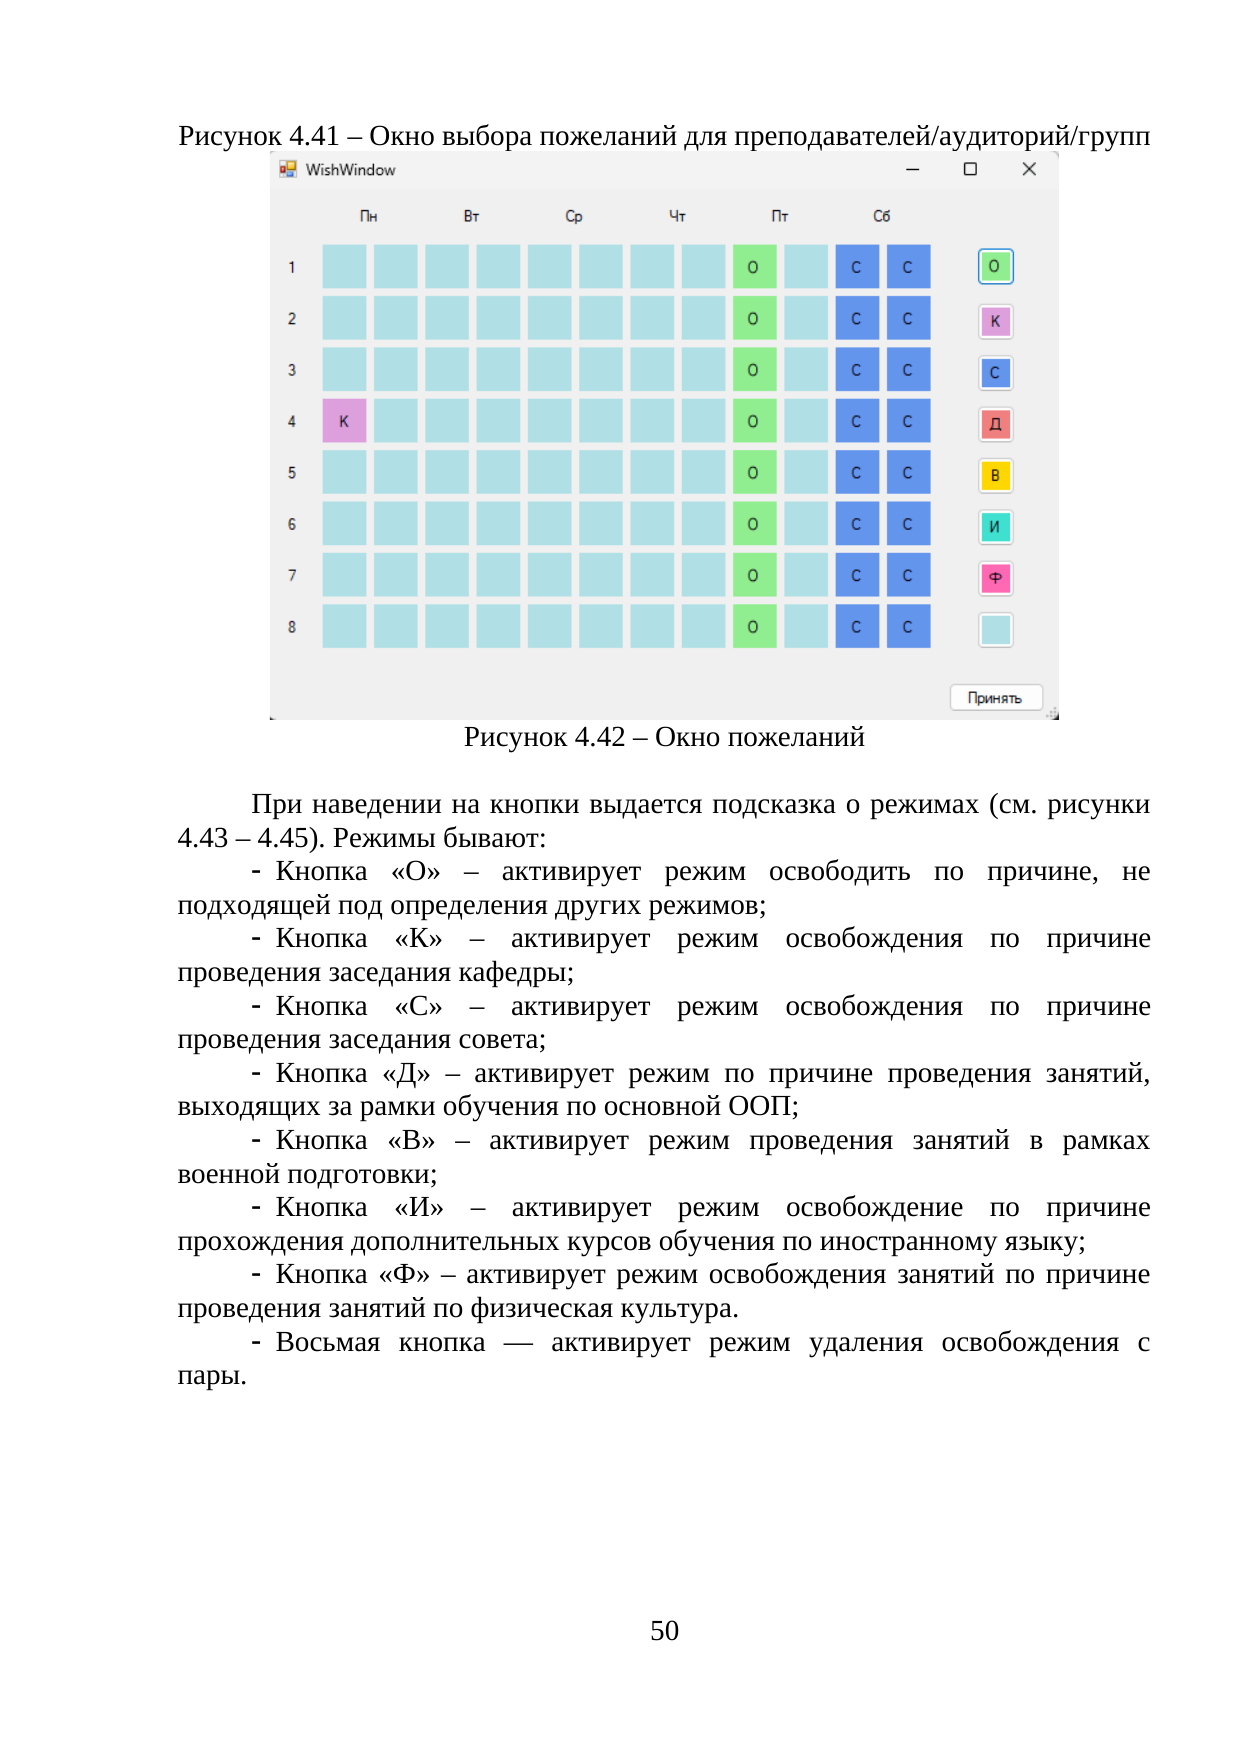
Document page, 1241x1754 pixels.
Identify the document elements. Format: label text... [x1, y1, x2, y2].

list Кнопка «Д» – активирует режим по причине проведения занятий, выходящих за рамки обучения по основной ООП; [177, 1055, 1152, 1122]
picture [269, 151, 1059, 720]
list Кнопка «О» – активирует режим освободить по причине, не подходящей под определения других режимов; [177, 853, 1152, 921]
list Кнопка «И» – активирует режим освобождение по причине прохождения дополнительных курсов обучения по иностранному языку; [177, 1189, 1152, 1256]
text При наведении на кнопки выдается подсказка о режимах (см. рисунки 4.43 – 4.45). Режимы бывают: [177, 786, 1152, 853]
list Кнопка «В» – активирует режим проведения занятий в рамках военной подготовки; [177, 1122, 1152, 1189]
list Кнопка «С» – активирует режим освобождения по причине проведения заседания совета; [177, 988, 1152, 1055]
text Рисунок 4.42 – Окно пожеланий [177, 719, 1152, 753]
list Восьмая кнопка — активирует режим удаления освобождения с пары. [177, 1324, 1152, 1391]
text Рисунок 4.41 – Окно выбора пожеланий для преподавателей/аудиторий/групп [177, 118, 1152, 152]
list Кнопка «Ф» – активирует режим освобождения занятий по причине проведения занятий по физическая культура. [177, 1256, 1152, 1324]
list Кнопка «К» – активирует режим освобождения по причине проведения заседания кафедры; [177, 921, 1152, 988]
